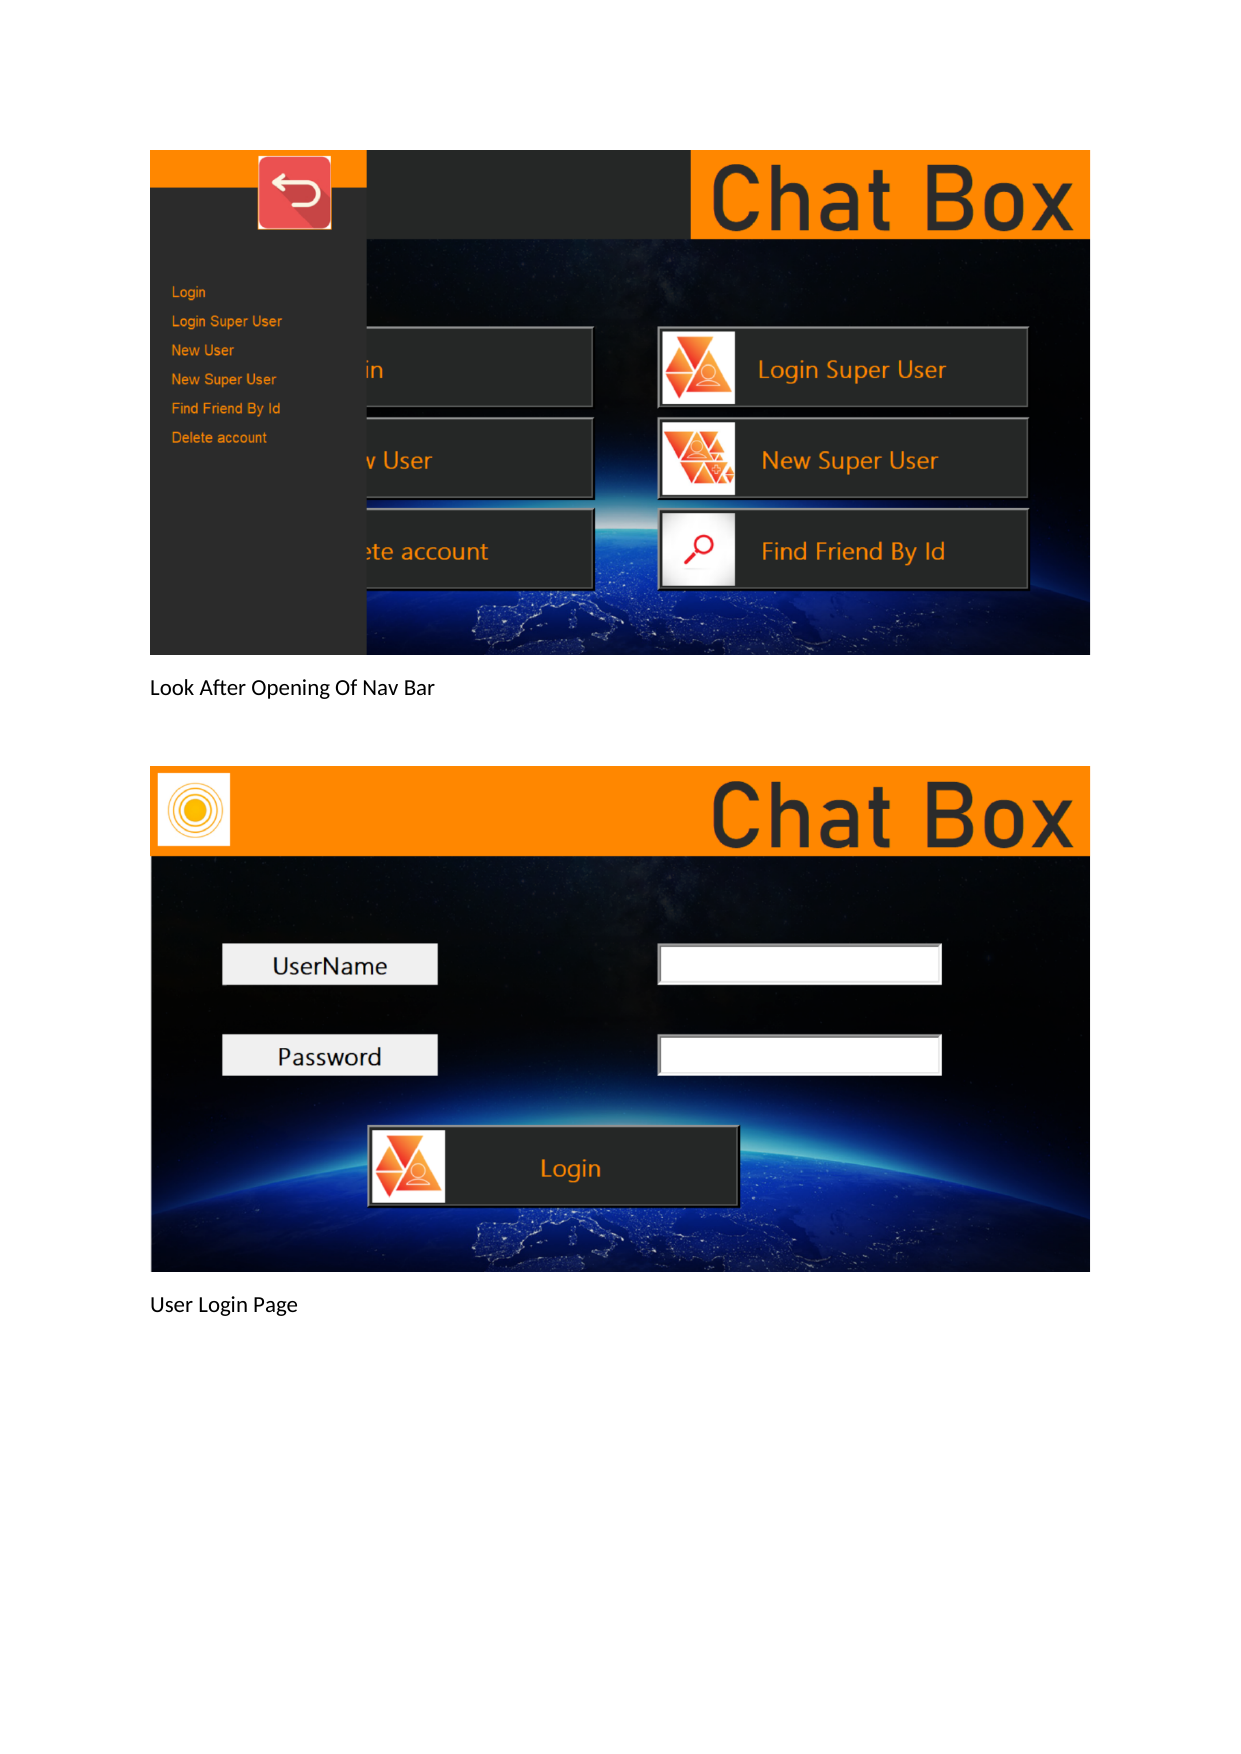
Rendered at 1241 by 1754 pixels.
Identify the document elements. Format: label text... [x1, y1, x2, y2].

text Look After Opening Of Nav Bar [150, 673, 1090, 701]
text User Login Page [150, 1290, 1090, 1318]
picture [150, 766, 1091, 1272]
picture [150, 150, 1091, 655]
